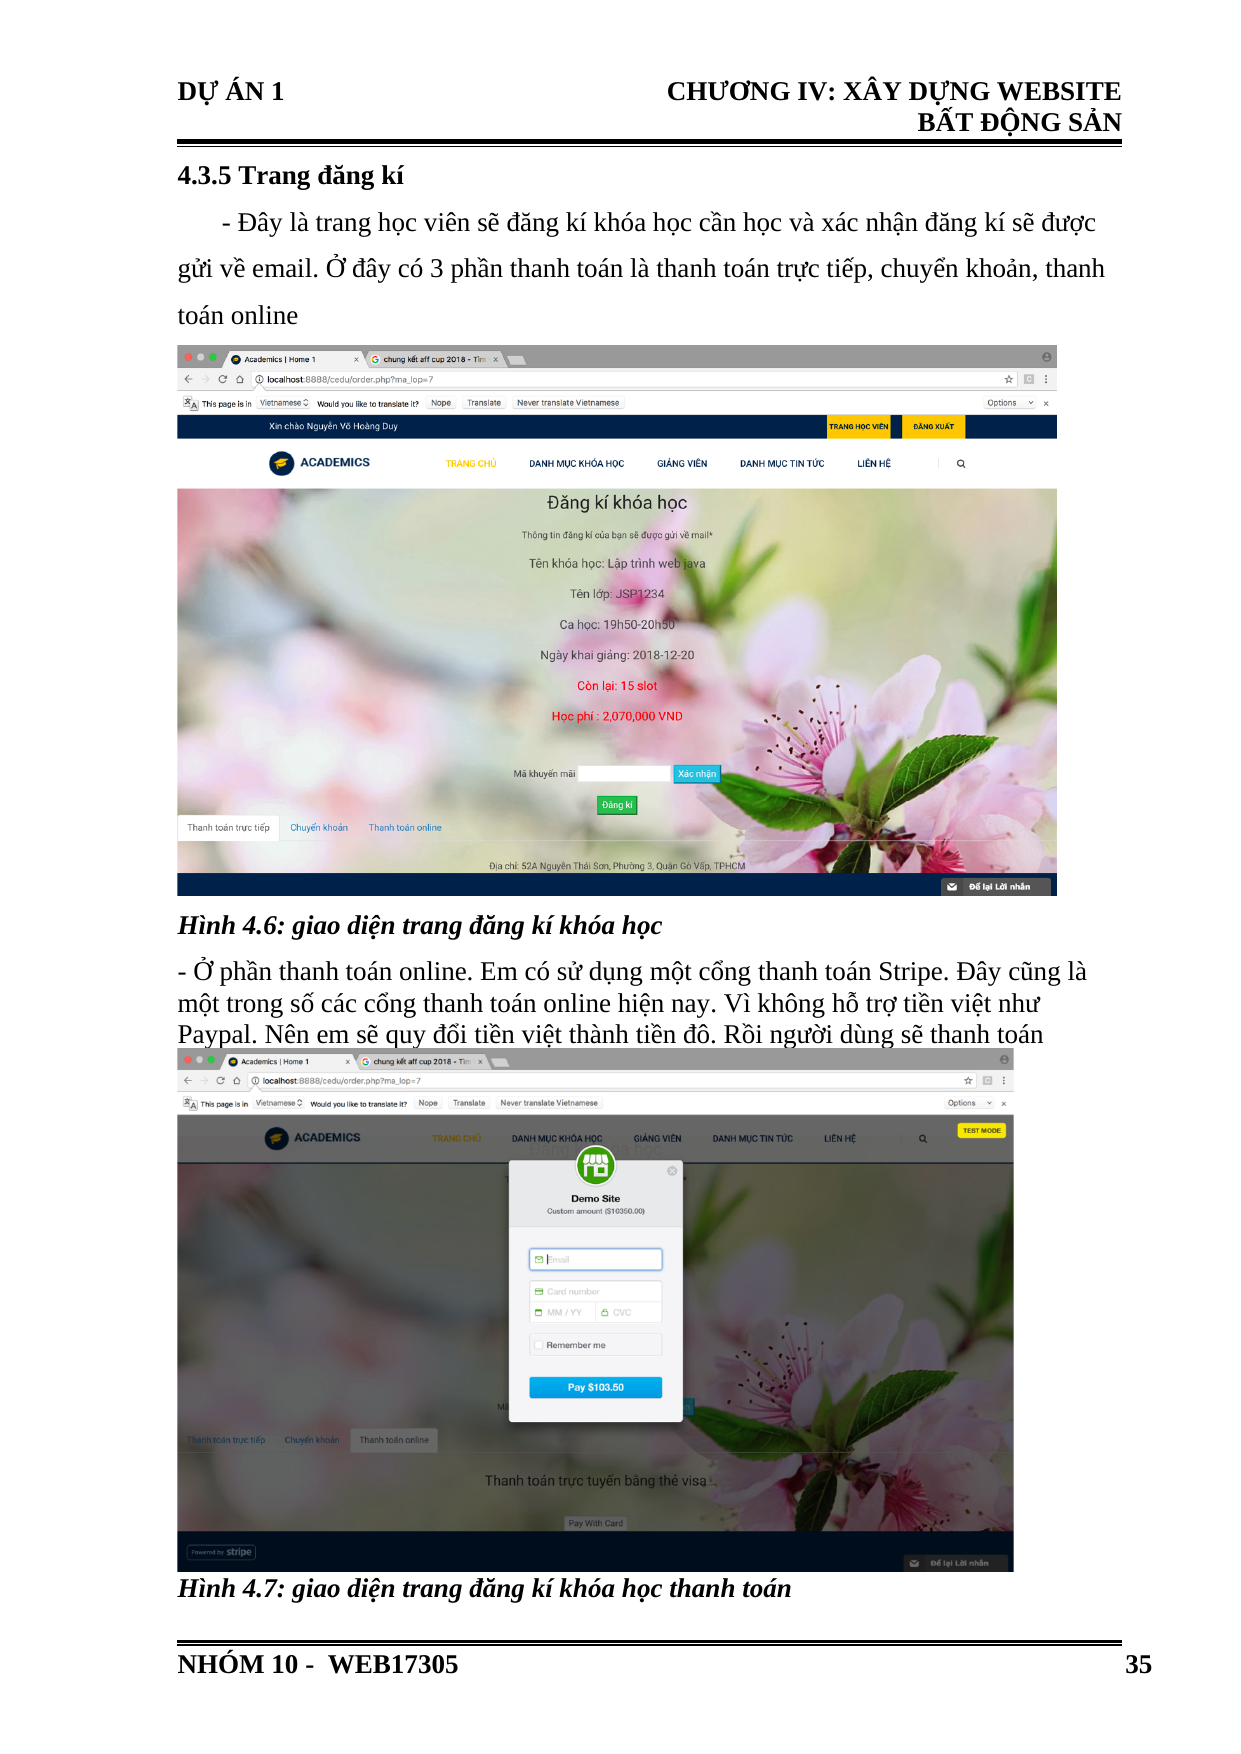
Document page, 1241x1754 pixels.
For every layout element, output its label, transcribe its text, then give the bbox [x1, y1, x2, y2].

text Hình 4.7: giao diện trang đăng kí khóa học thanh toán [177, 1572, 1122, 1603]
text - Đây là trang học viên sẽ đăng kí khóa học cần học và xác nhận đăng kí sẽ được gửi về email. Ở đây có 3 phần thanh toán là thanh toán trực tiếp, chuyển khoản, thanh toán online [177, 206, 1122, 330]
subtitle 4.3.5 Trang đăng kí [177, 159, 1122, 190]
text - Ở phần thanh toán online. Em có sử dụng một cổng thanh toán Stripe. Đây cũng là một trong số các cổng thanh toán online hiện nay. Vì không hỗ trợ tiền việt như Paypal. Nên em sẽ quy đổi tiền việt thành tiền đô. Rồi người dùng sẽ thanh toán [177, 956, 1122, 1049]
picture [177, 345, 1057, 896]
text Hình 4.6: giao diện trang đăng kí khóa học [177, 909, 1122, 940]
picture [177, 1048, 1014, 1572]
